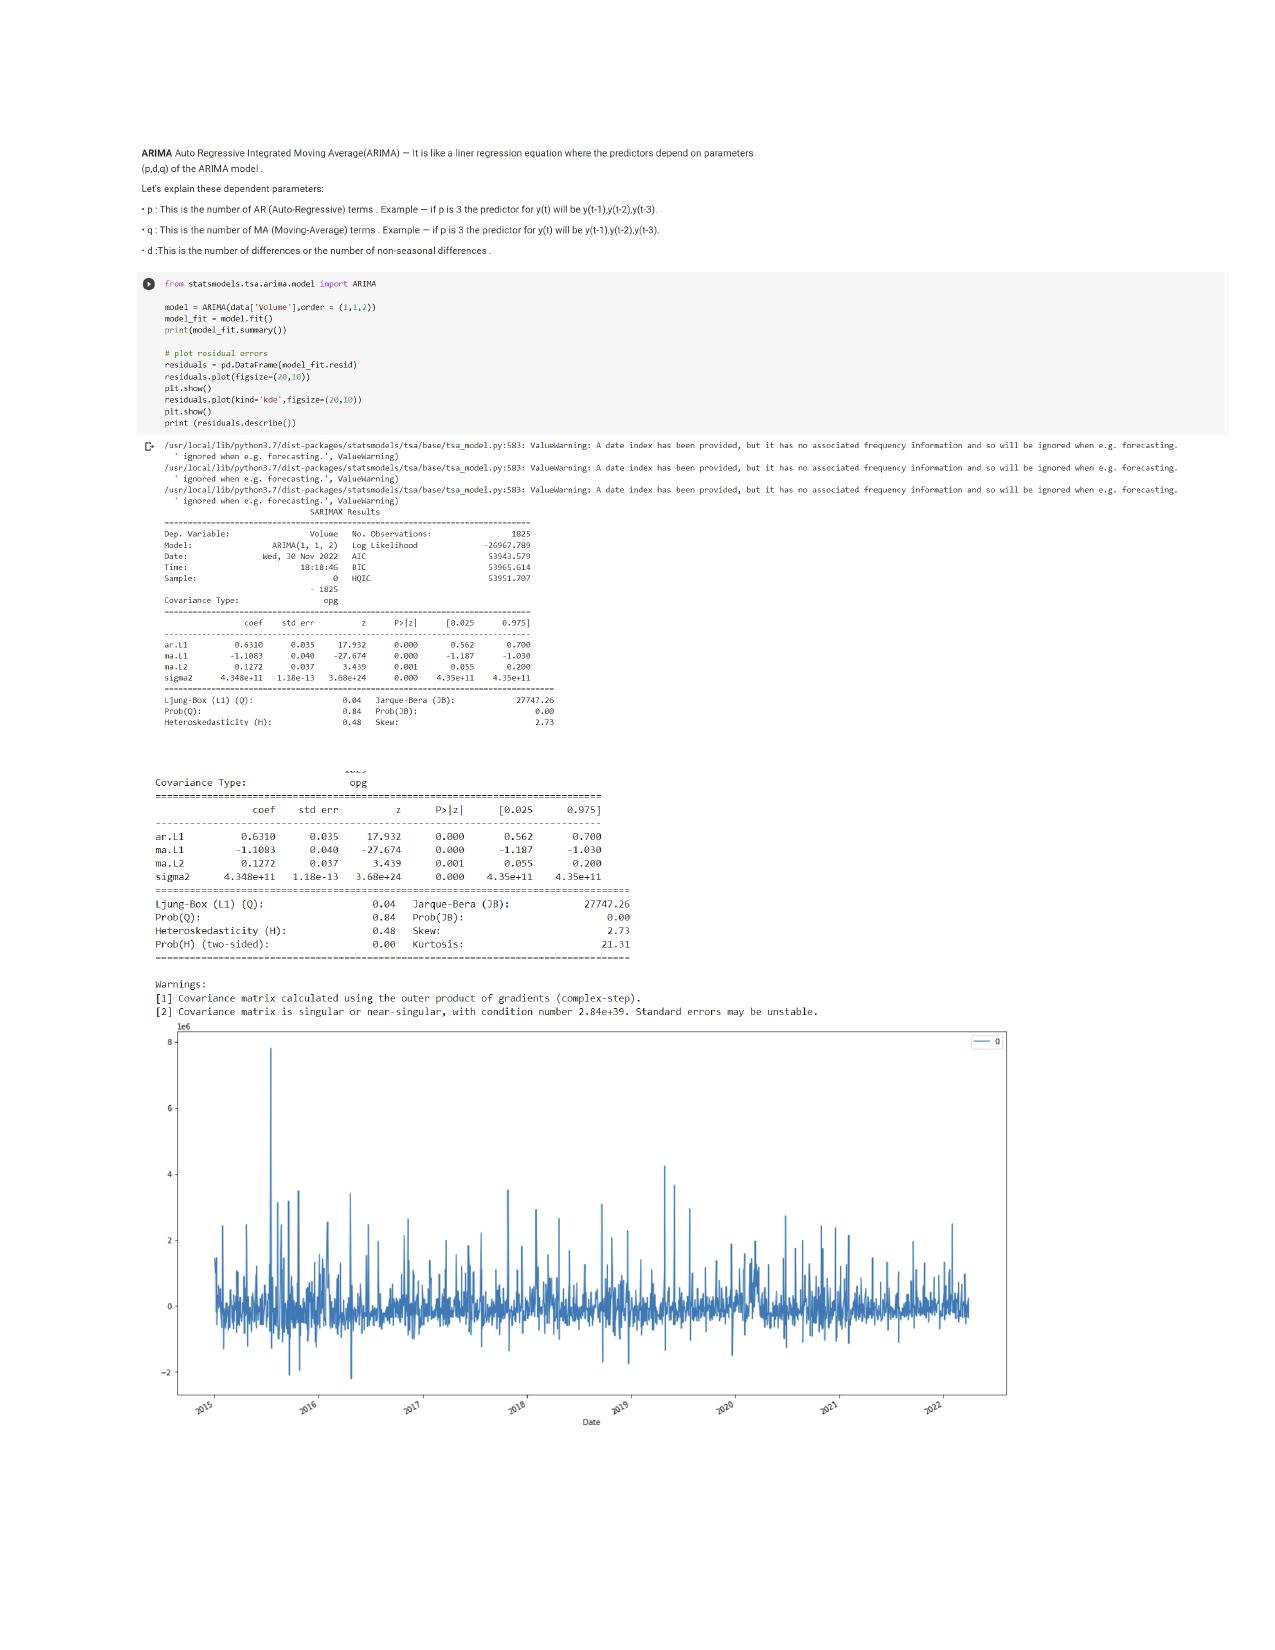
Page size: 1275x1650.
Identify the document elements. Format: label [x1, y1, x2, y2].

picture [133, 141, 1229, 726]
picture [133, 771, 1140, 1436]
